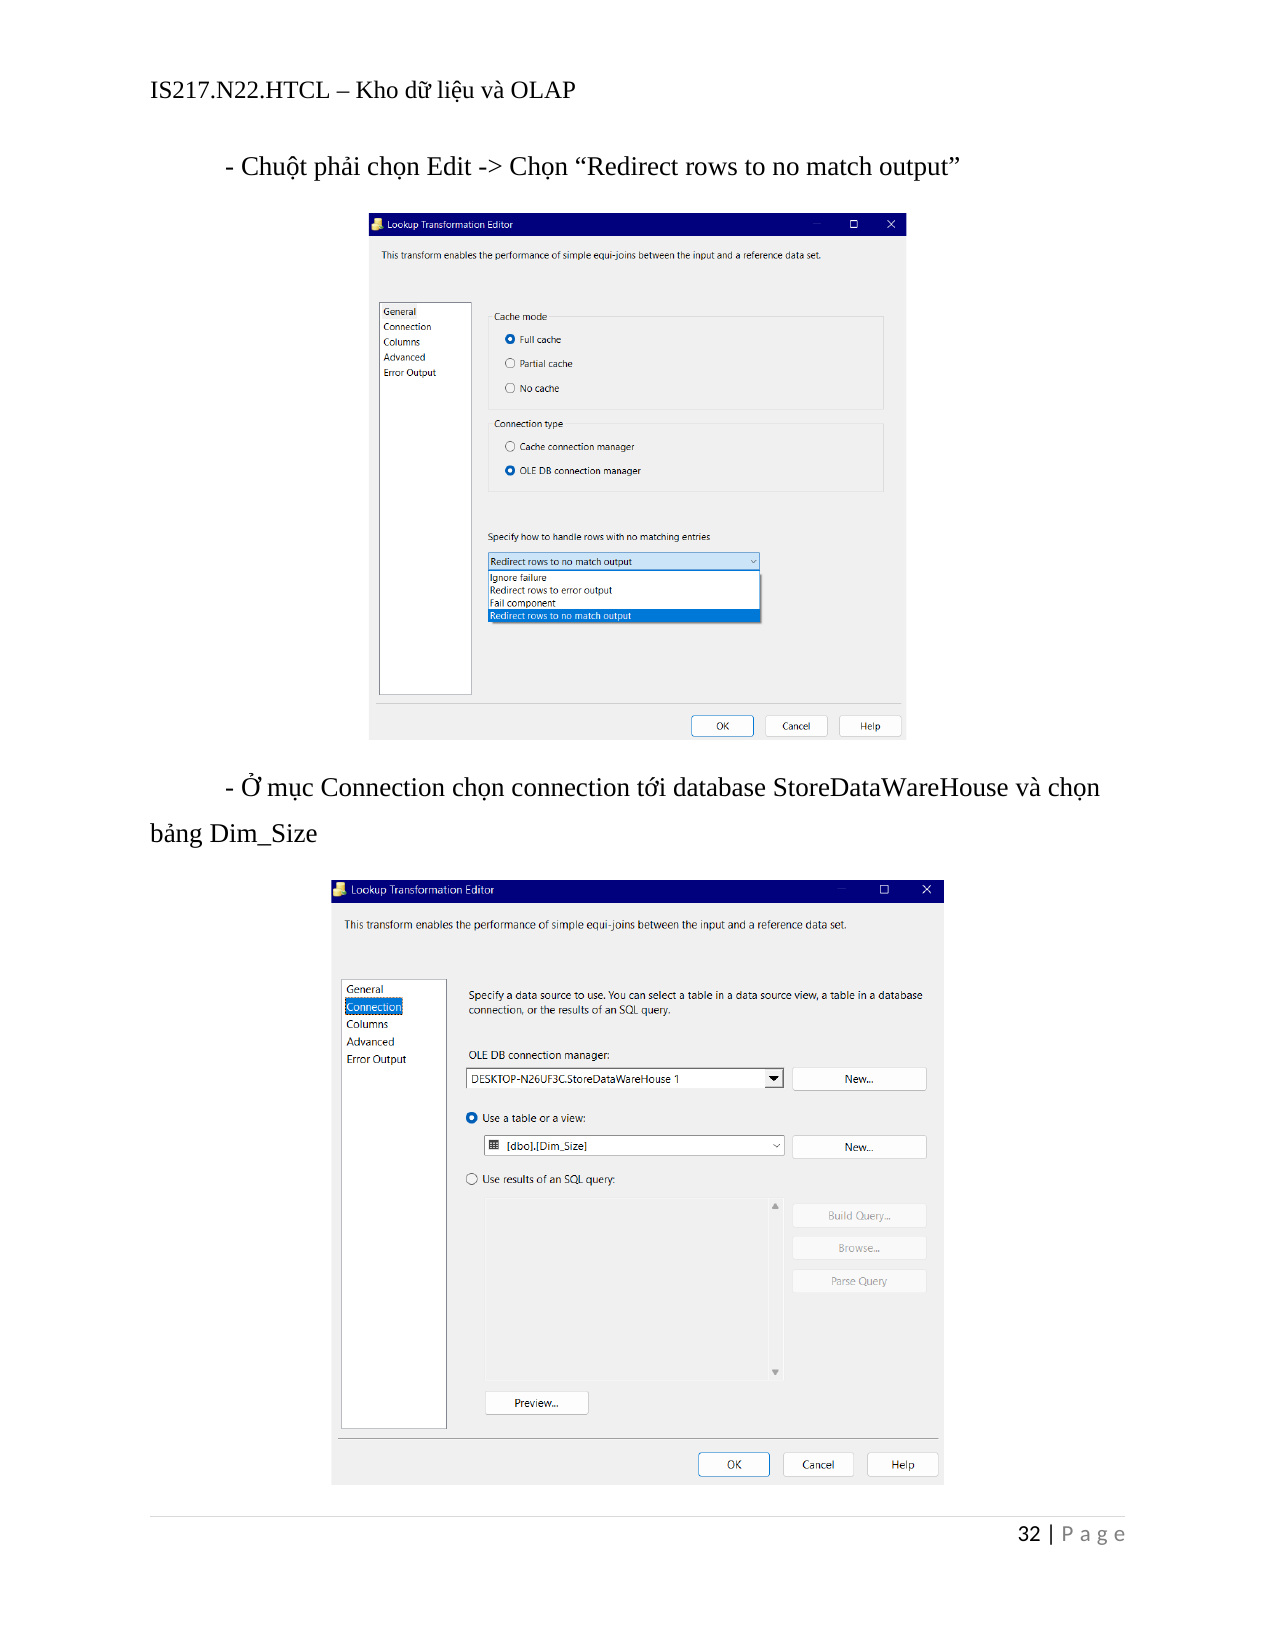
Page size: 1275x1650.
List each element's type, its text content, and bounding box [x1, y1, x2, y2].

text - Chuột phải chọn Edit -> Chọn “Redirect rows to no match output” [150, 150, 1125, 181]
picture [368, 213, 907, 740]
text - Ở mục Connection chọn connection tới database StoreDataWareHouse và chọn bảng Dim_Size [150, 771, 1125, 848]
picture [331, 880, 944, 1485]
